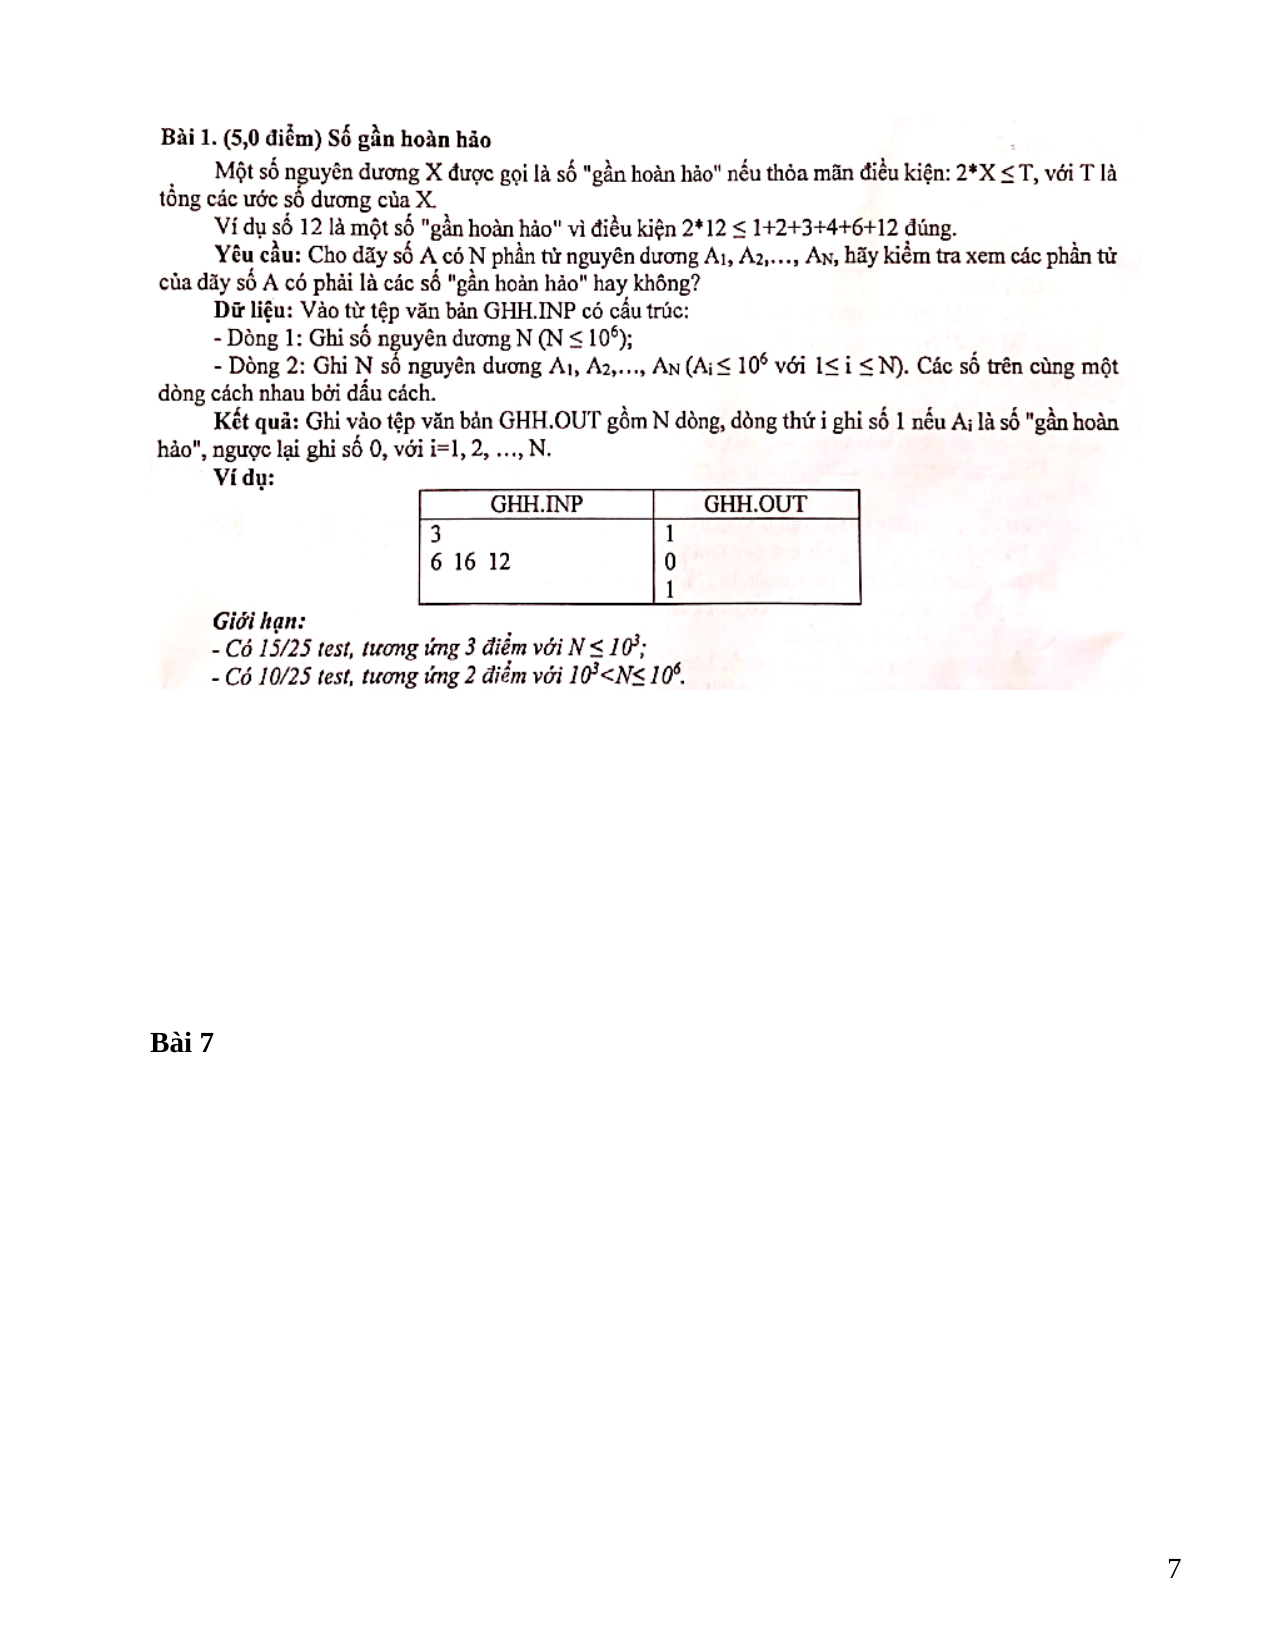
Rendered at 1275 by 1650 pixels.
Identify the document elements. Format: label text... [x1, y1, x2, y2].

picture [150, 118, 1142, 690]
text Bài 7 [150, 1026, 1181, 1059]
